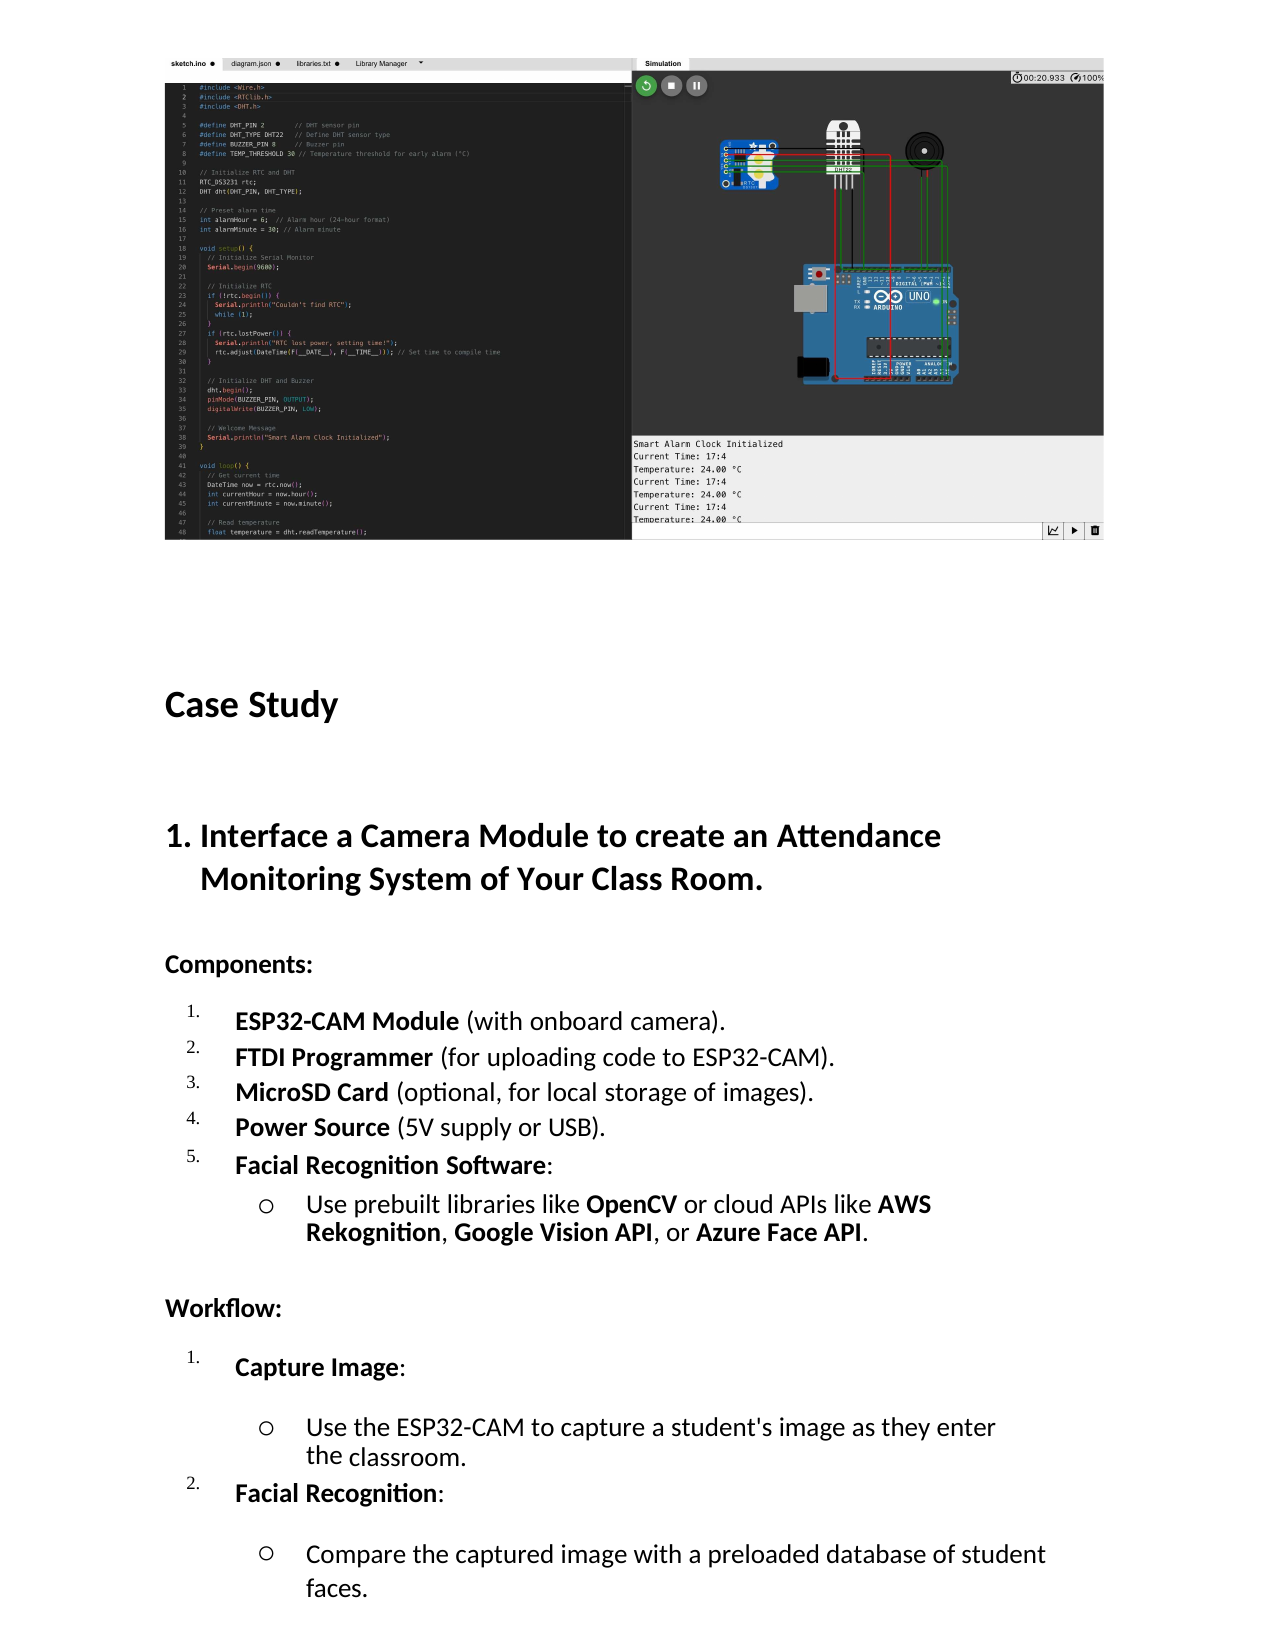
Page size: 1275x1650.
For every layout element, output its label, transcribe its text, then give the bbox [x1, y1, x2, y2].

list FTDI Programmer (for uploading code to ESP32-CAM). [186, 1038, 1125, 1073]
list Use prebuilt libraries like OpenCV or cloud APIs like AWS Rekognition, Google Vision API, or Azure Face API. [256, 1192, 931, 1248]
list Use the ESP32-CAM to capture a student's image as they enter the classroom. [256, 1414, 1001, 1473]
subtitle Facial Recognition Software: [186, 1144, 1125, 1182]
subtitle Workflow: [165, 1291, 1125, 1324]
list Power Source (5V supply or USB). [186, 1108, 1125, 1144]
list Compare the captured image with a preloaded database of student faces. [256, 1534, 1054, 1604]
list Capture Image: [186, 1346, 1125, 1383]
subtitle Facial Recognition: [186, 1473, 1125, 1509]
list MicroSD Card (optional, for local storage of images). [186, 1073, 1125, 1108]
picture [164, 58, 1104, 540]
text Case Study [165, 680, 1125, 727]
subtitle Interface a Camera Module to create an Attendance Monitoring System of Your Class Room. [165, 813, 955, 899]
subtitle Components: [165, 948, 1125, 981]
list ESP32-CAM Module (with onboard camera). [186, 999, 1125, 1038]
